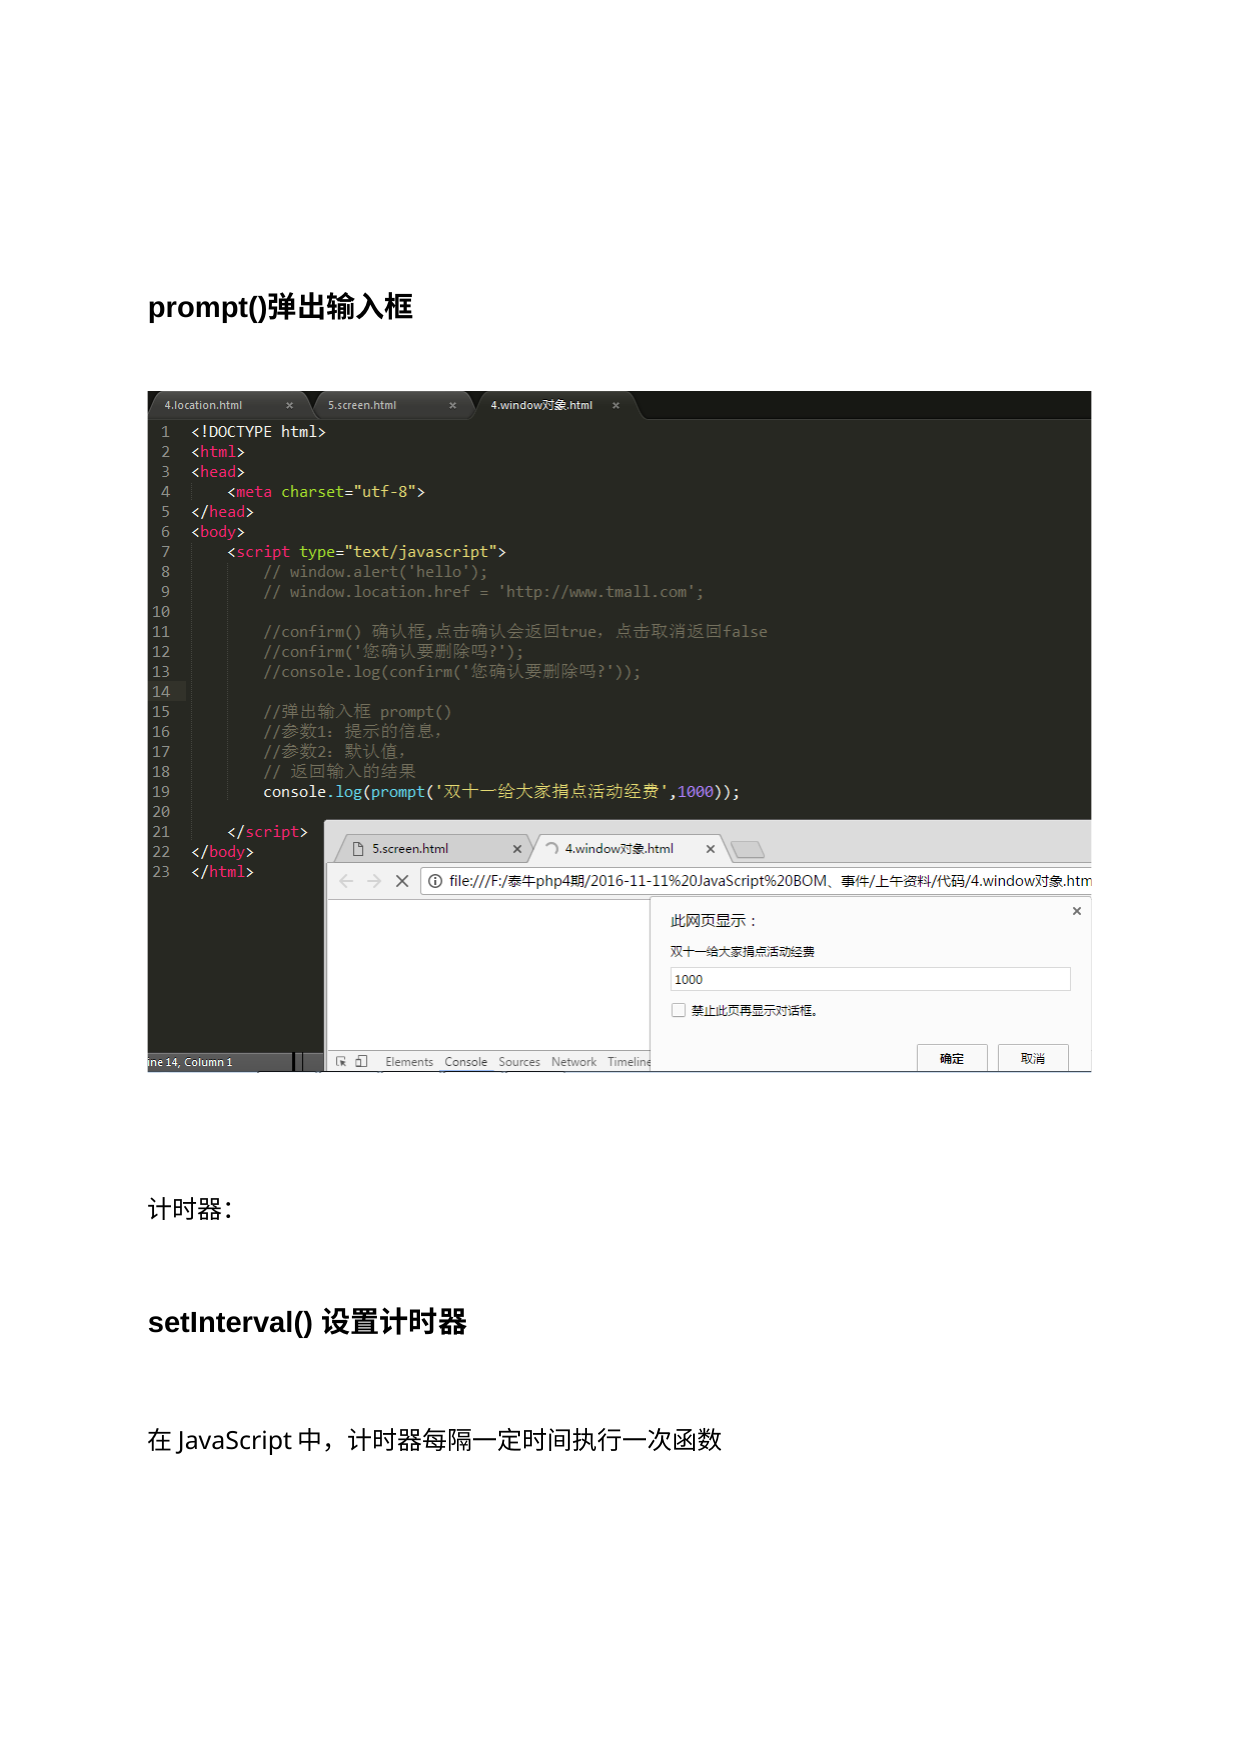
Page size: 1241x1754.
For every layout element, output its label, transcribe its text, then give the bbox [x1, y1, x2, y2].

text 计时器： [148, 1175, 1092, 1240]
subtitle prompt()弹出输入框 [148, 273, 1092, 338]
text 在JavaScript中，计时器每隔一定时间执行一次函数 [148, 1406, 1092, 1471]
picture [147, 391, 1092, 1073]
subtitle setInterval() 设置计时器 [148, 1288, 1092, 1353]
